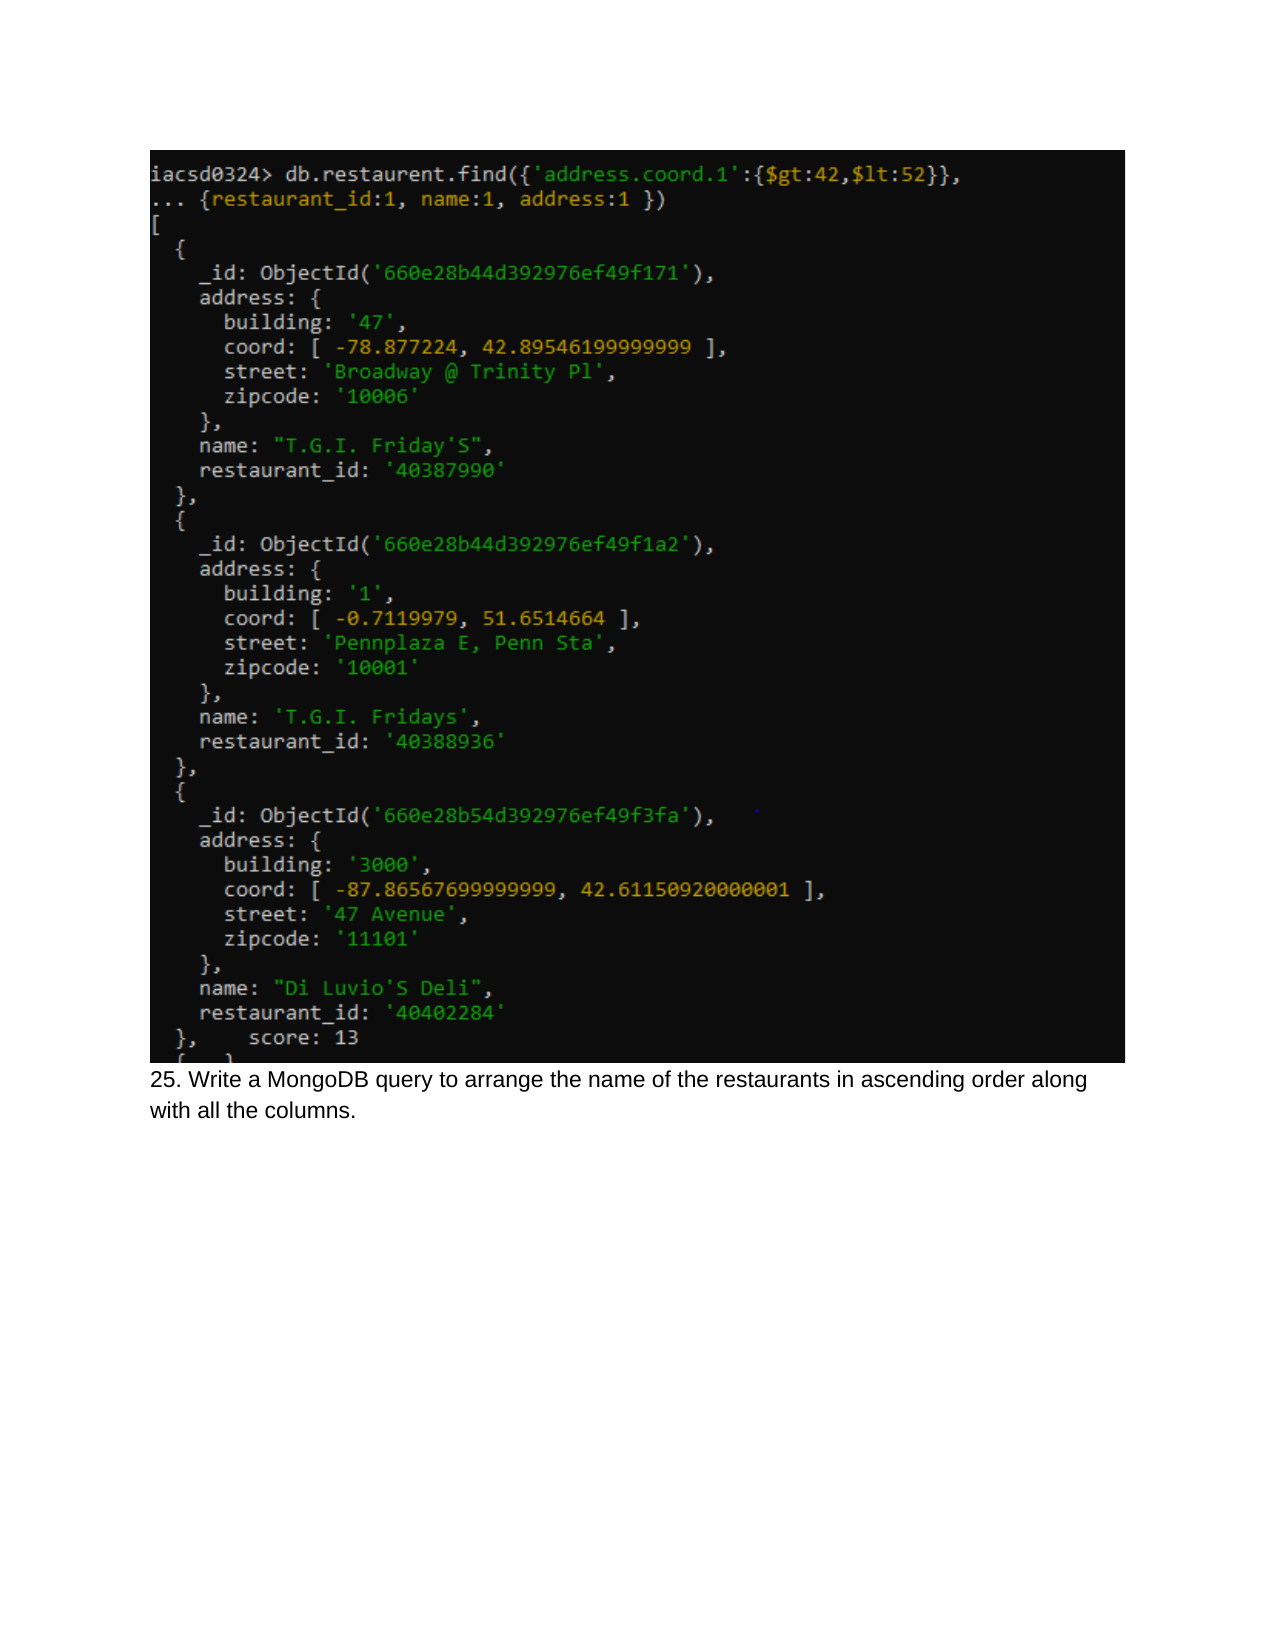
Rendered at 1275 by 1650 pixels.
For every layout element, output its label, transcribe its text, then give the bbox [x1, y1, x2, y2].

picture [150, 150, 1125, 1063]
text with all the columns. [150, 1097, 1125, 1123]
text 25. Write a MongoDB query to arrange the name of the restaurants in ascending order along [150, 1066, 1125, 1093]
